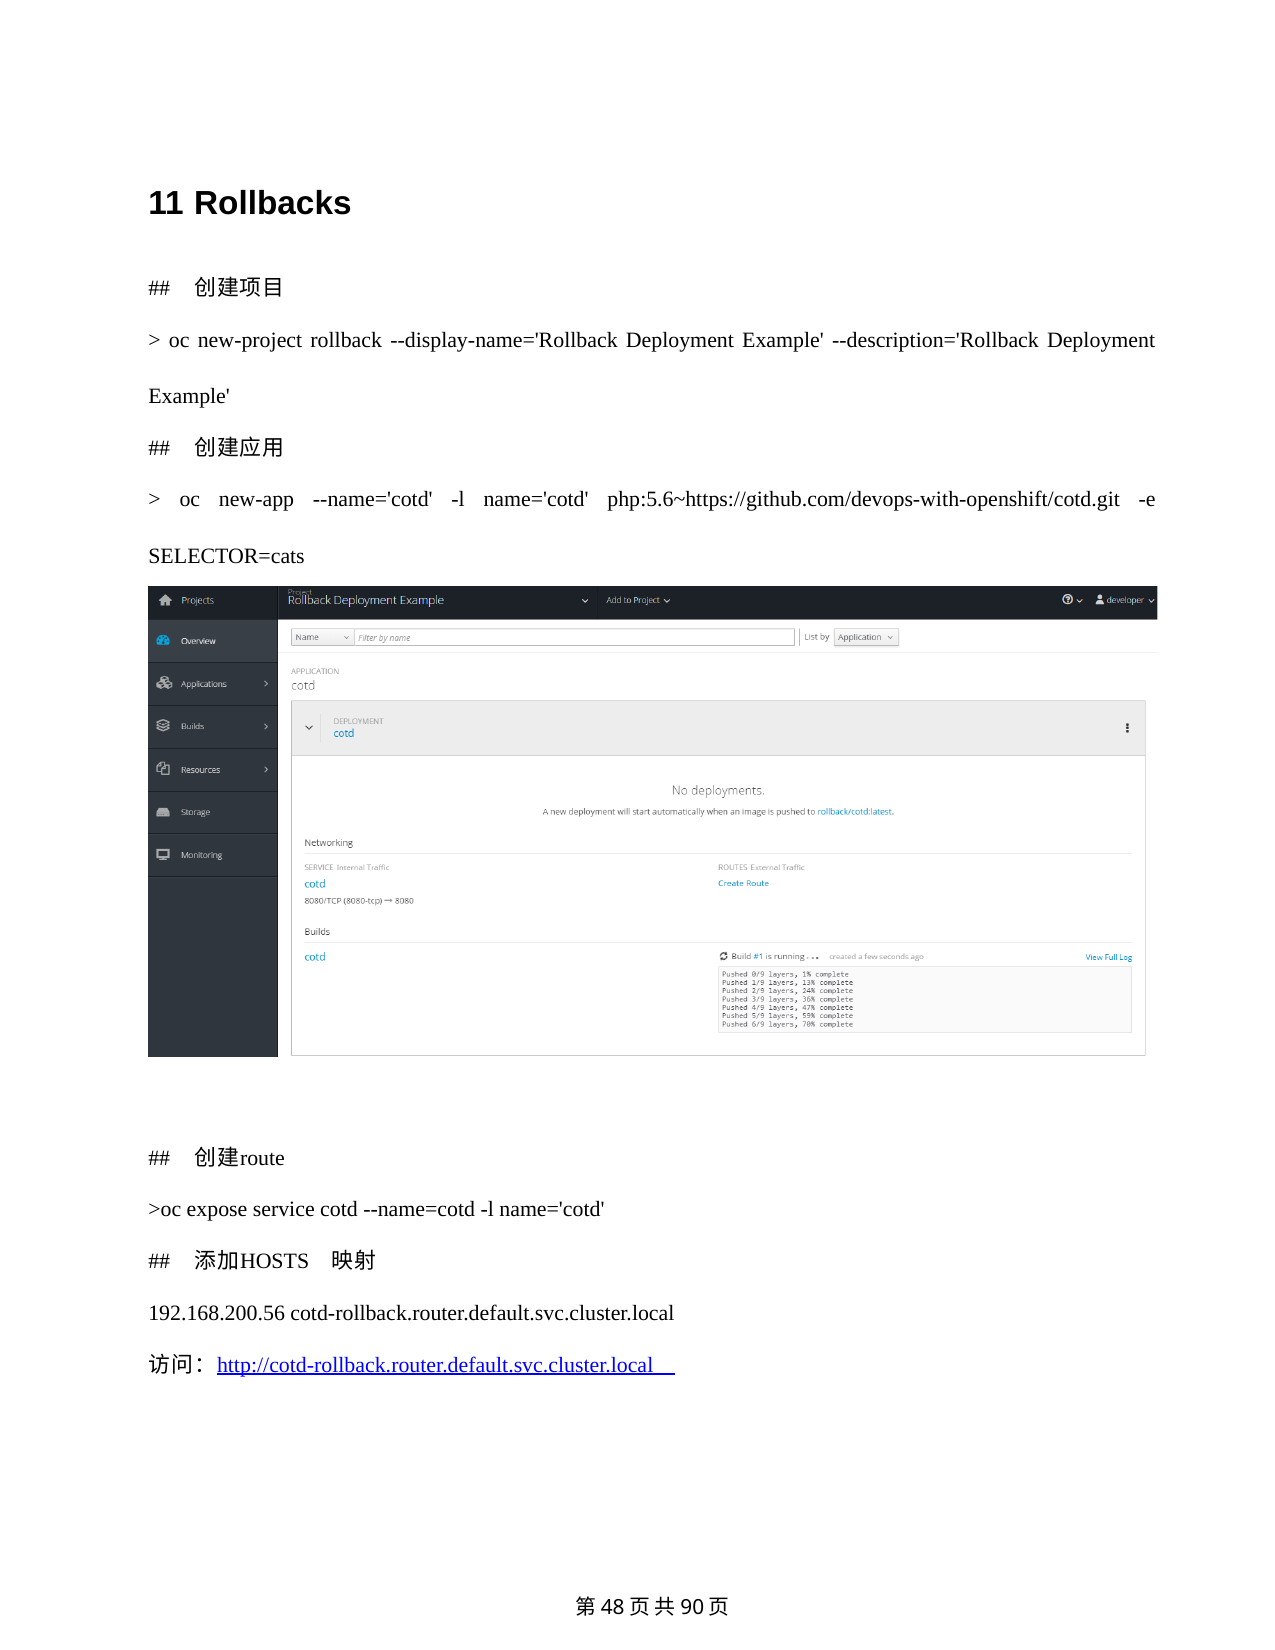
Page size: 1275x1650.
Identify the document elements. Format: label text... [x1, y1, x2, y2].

text > oc new-project rollback --display-name='Rollback Deployment Example' --description='Rollback Deployment Example' [148, 321, 1156, 414]
text 192.168.200.56 cotd-rollback.router.default.svc.cluster.local [148, 1294, 1156, 1331]
text >oc expose service cotd --name=cotd -l name='cotd' [148, 1190, 1156, 1228]
subtitle Rollbacks [148, 165, 1156, 240]
text 访问：http://cotd-rollback.router.default.svc.cluster.local [148, 1344, 1156, 1381]
text ## 创建应用 [148, 427, 1156, 464]
picture [148, 586, 1158, 1057]
text ## 创建route [148, 1137, 1156, 1174]
text ## 创建项目 [148, 267, 1156, 305]
text ## 添加HOSTS映射 [148, 1240, 1156, 1278]
text > oc new-app --name='cotd' -l name='cotd' php:5.6~https://github.com/devops-with-openshift/cotd.git -e SELECTOR=cats [148, 480, 1156, 574]
